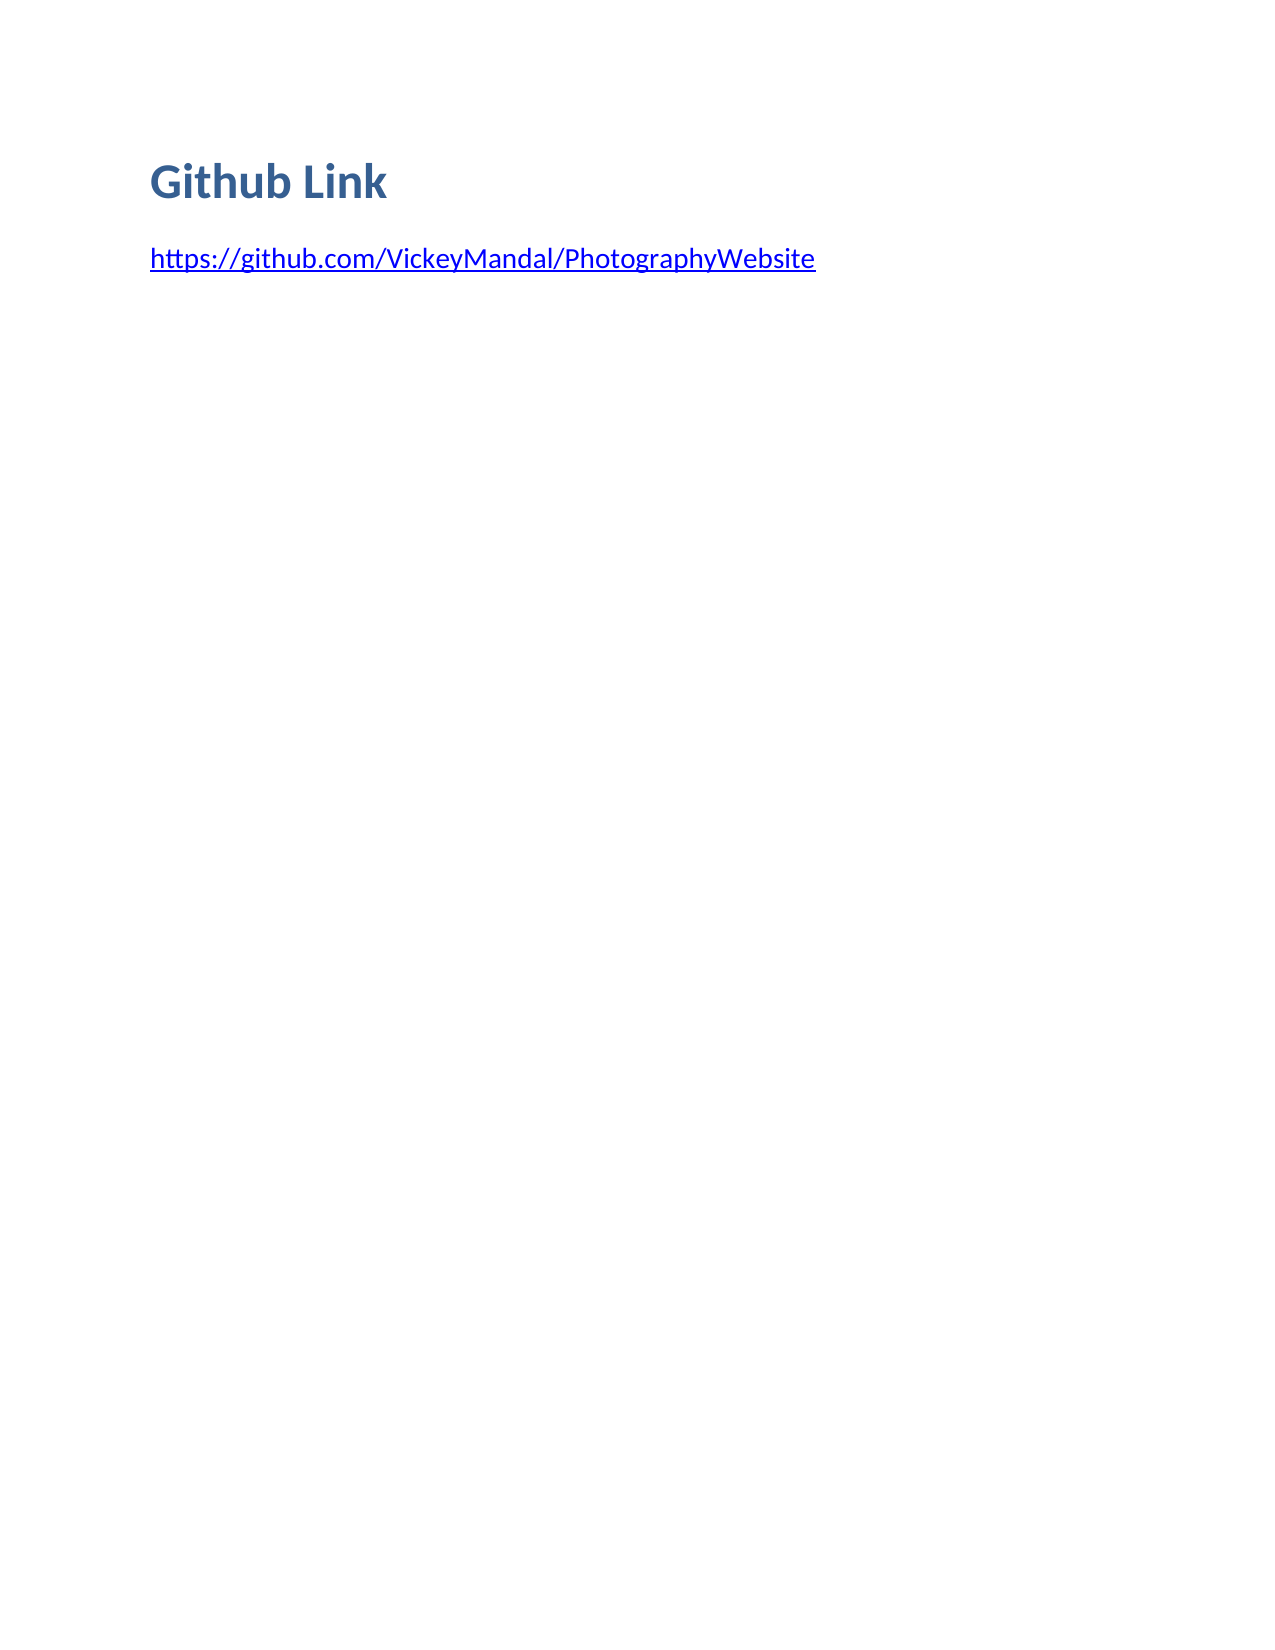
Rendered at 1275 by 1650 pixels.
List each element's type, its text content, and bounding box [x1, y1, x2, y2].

text https://github.com/VickeyMandal/PhotographyWebsite [150, 240, 1125, 275]
subtitle Github Link [150, 150, 1125, 211]
